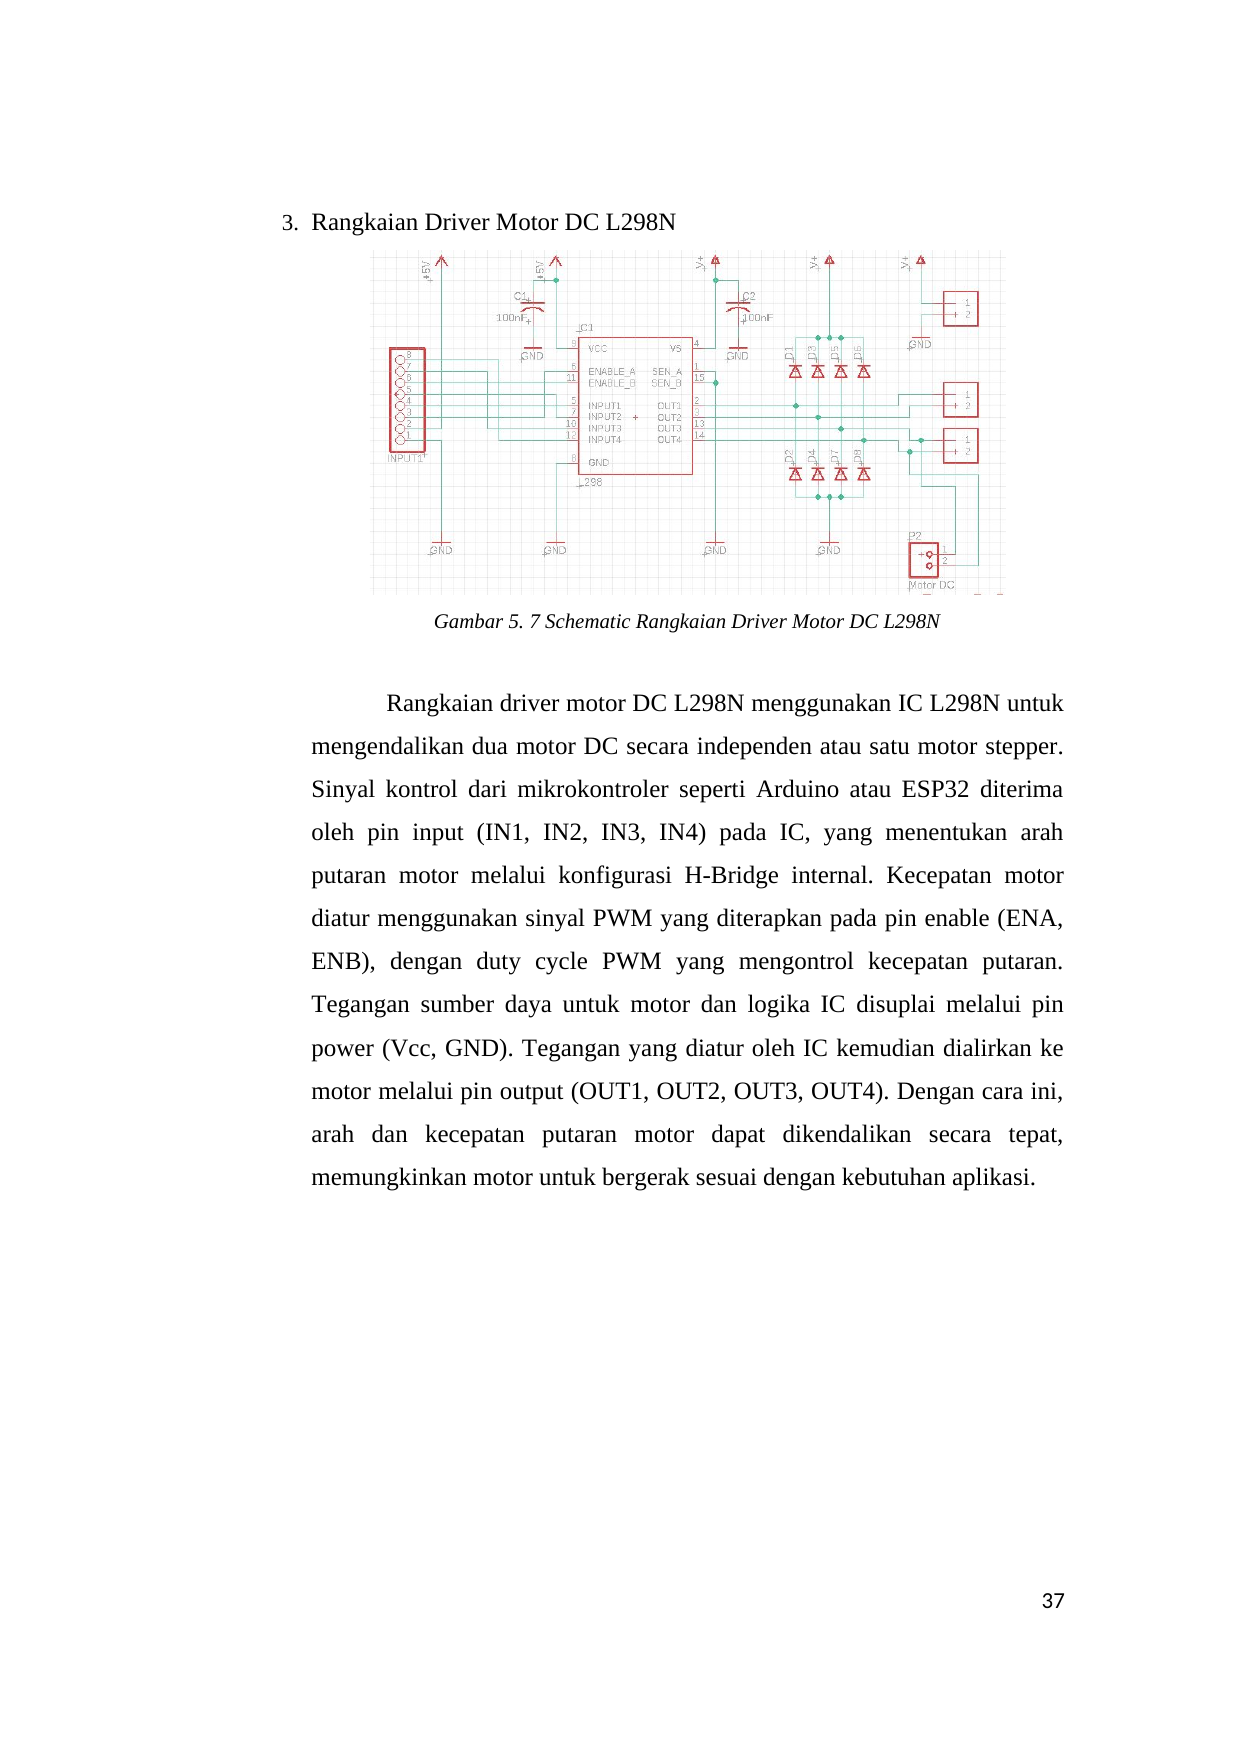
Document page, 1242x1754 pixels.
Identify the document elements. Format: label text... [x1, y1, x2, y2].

picture [369, 250, 1006, 595]
text Gambar 5. 7 Schematic Rangkaian Driver Motor DC L298N [236, 608, 1064, 633]
text Rangkaian driver motor DC L298N menggunakan IC L298N untuk mengendalikan dua motor DC secara independen atau satu motor stepper. Sinyal kontrol dari mikrokontroler seperti Arduino atau ESP32 diterima oleh pin input (IN1, IN2, IN3, IN4) pada IC, yang menentukan arah putaran motor melalui konfigurasi H-Bridge internal. Kecepatan motor diatur menggunakan sinyal PWM yang diterapkan pada pin enable (ENA, ENB), dengan duty cycle PWM yang mengontrol kecepatan putaran. Tegangan sumber daya untuk motor dan logika IC disuplai melalui pin power (Vcc, GND). Tegangan yang diatur oleh IC kemudian dialirkan ke motor melalui pin output (OUT1, OUT2, OUT3, OUT4). Dengan cara ini, arah dan kecepatan putaran motor dapat dikendalikan secara tepat, memungkinkan motor untuk bergerak sesuai dengan kebutuhan aplikasi. [311, 688, 1064, 1191]
list Rangkaian Driver Motor DC L298N [282, 207, 1064, 236]
